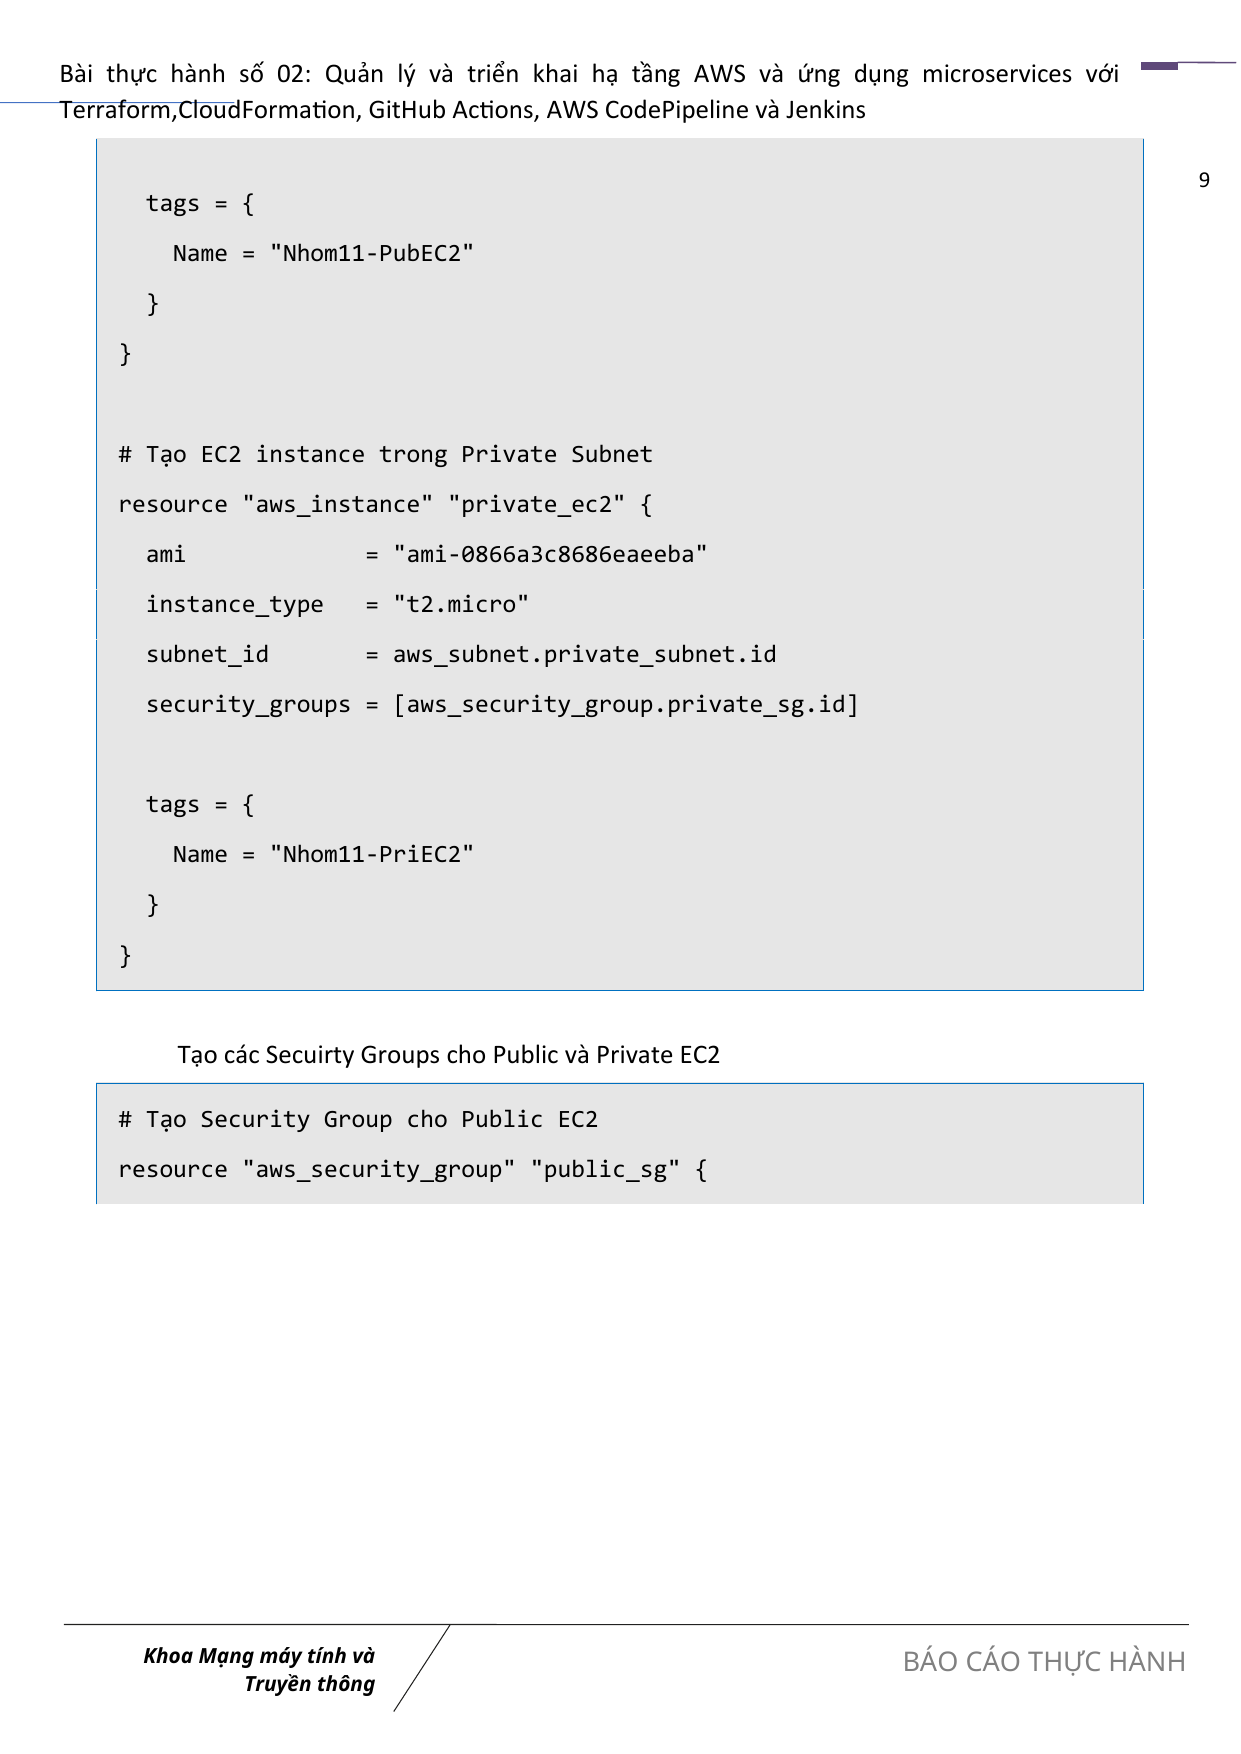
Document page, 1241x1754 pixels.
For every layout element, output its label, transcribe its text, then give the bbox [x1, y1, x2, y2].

text } [97, 289, 1143, 339]
text } [97, 940, 1143, 990]
text security_groups = [aws_security_group.private_sg.id] [97, 690, 1143, 740]
text resource "aws_instance" "private_ec2" { [97, 489, 1143, 539]
text # Tạo EC2 instance trong Private Subnet [97, 439, 1143, 489]
text # Tạo Security Group cho Public EC2 [97, 1084, 1143, 1154]
text instance_type = "t2.micro" [97, 589, 1143, 639]
text subnet_id = aws_subnet.private_subnet.id [97, 639, 1143, 690]
text Name = "Nhom11-PriEC2" [97, 840, 1143, 890]
text } [97, 890, 1143, 940]
text tags = { [97, 790, 1143, 840]
text tags = { [97, 189, 1143, 239]
text } [97, 339, 1143, 389]
text ami = "ami-0866a3c8686eaeeba" [97, 539, 1143, 589]
text Tạo các Secuirty Groups cho Public và Private EC2 [118, 1037, 1122, 1070]
text Name = "Nhom11-PubEC2" [97, 239, 1143, 289]
text resource "aws_security_group" "public_sg" { [97, 1154, 1143, 1204]
